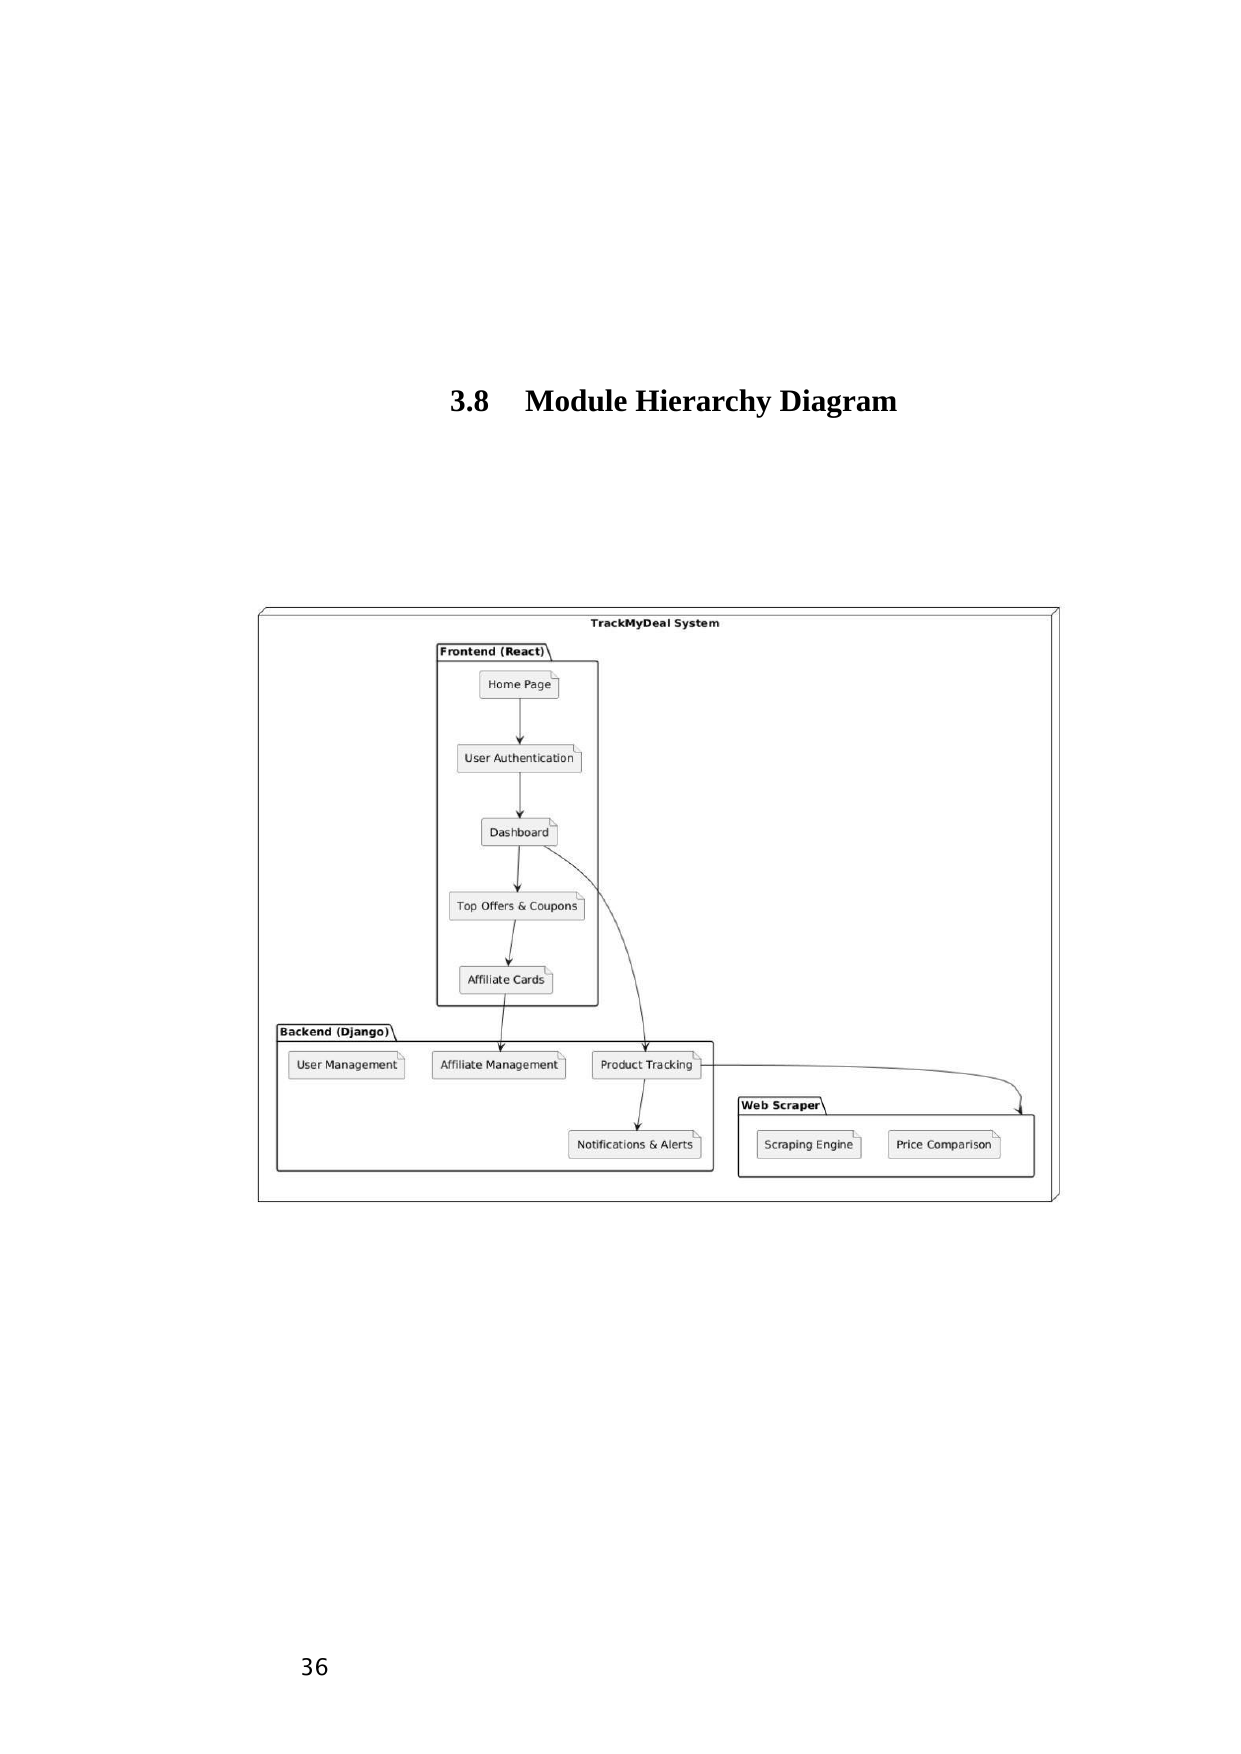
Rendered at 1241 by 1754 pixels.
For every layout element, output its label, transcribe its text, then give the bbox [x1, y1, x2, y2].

picture [245, 602, 1071, 1227]
list Module Hierarchy Diagram [450, 382, 1015, 418]
